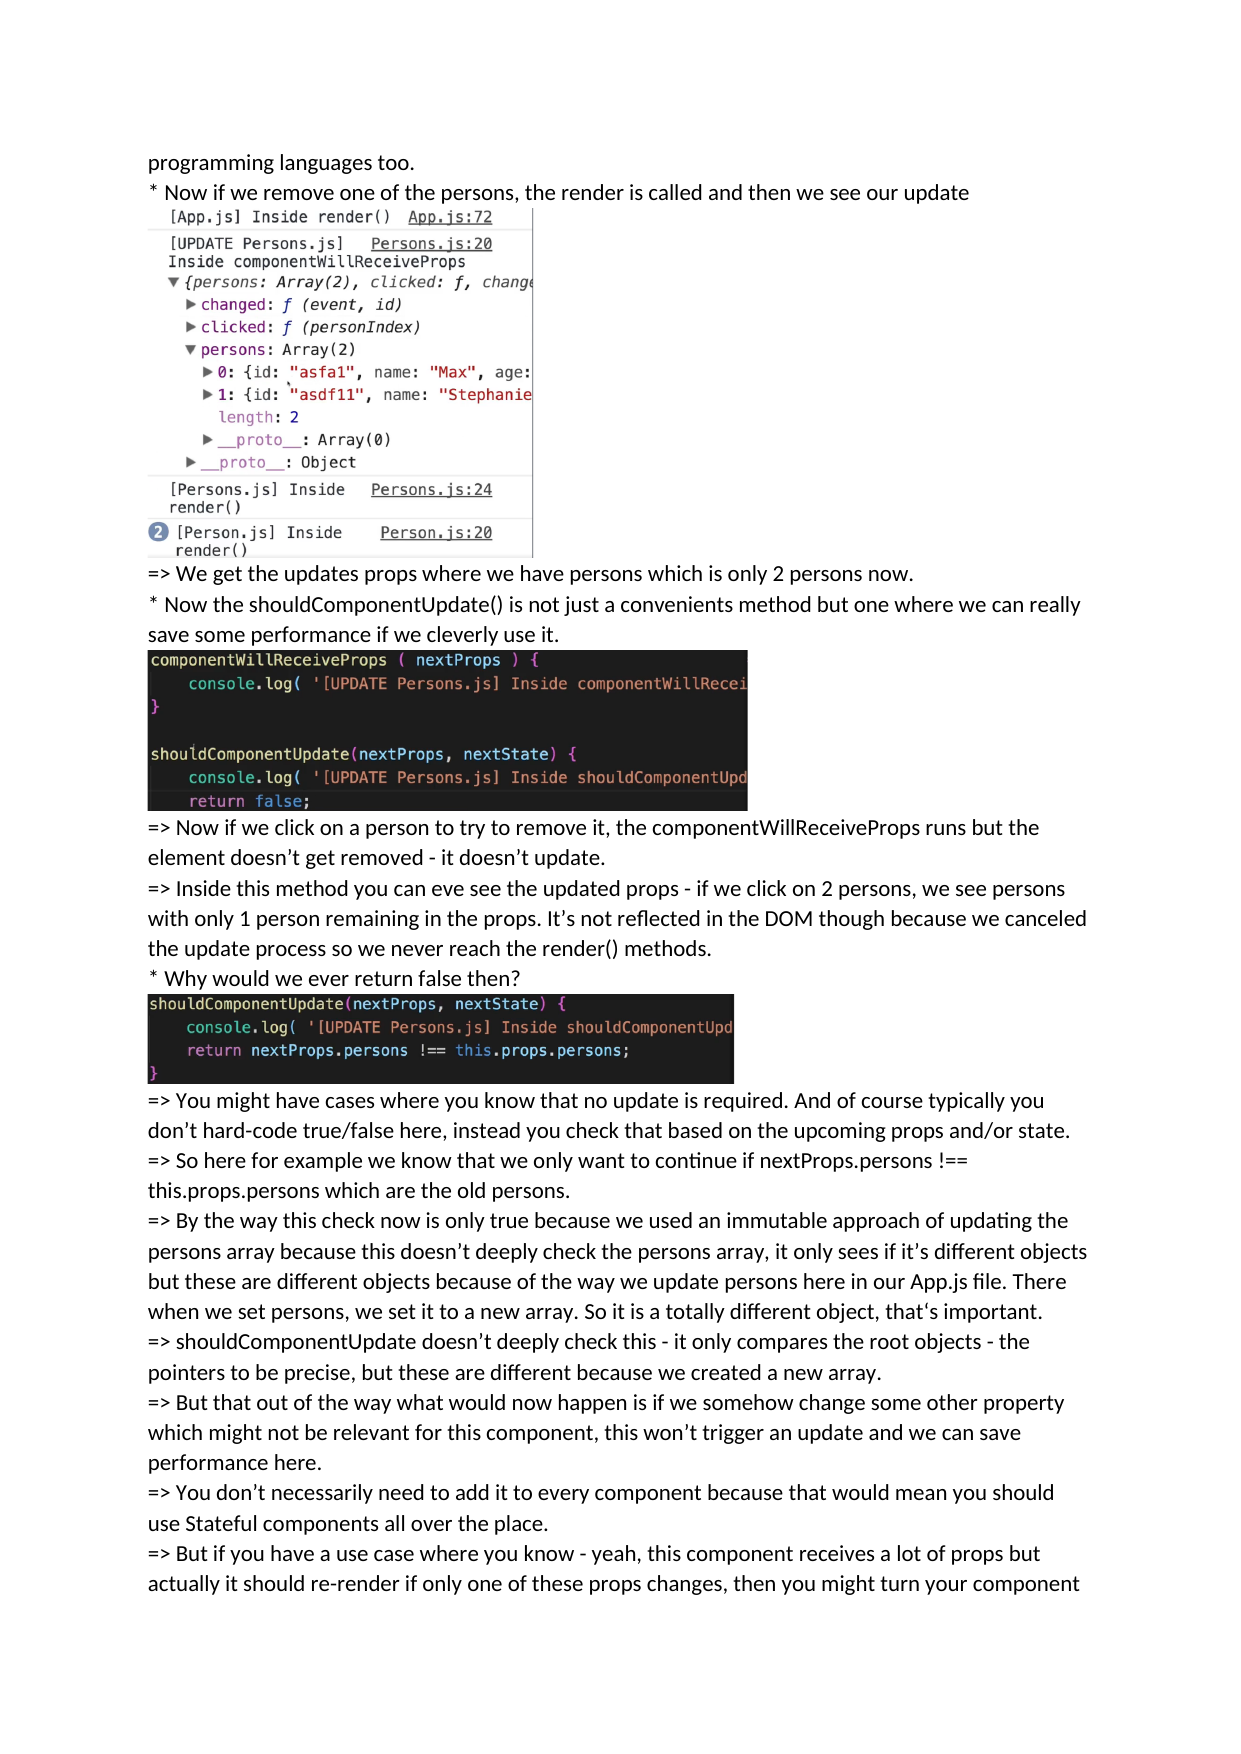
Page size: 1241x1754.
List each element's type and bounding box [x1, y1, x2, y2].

picture [147, 994, 735, 1084]
text [148, 148, 1093, 1597]
picture [147, 208, 534, 558]
picture [147, 650, 748, 811]
